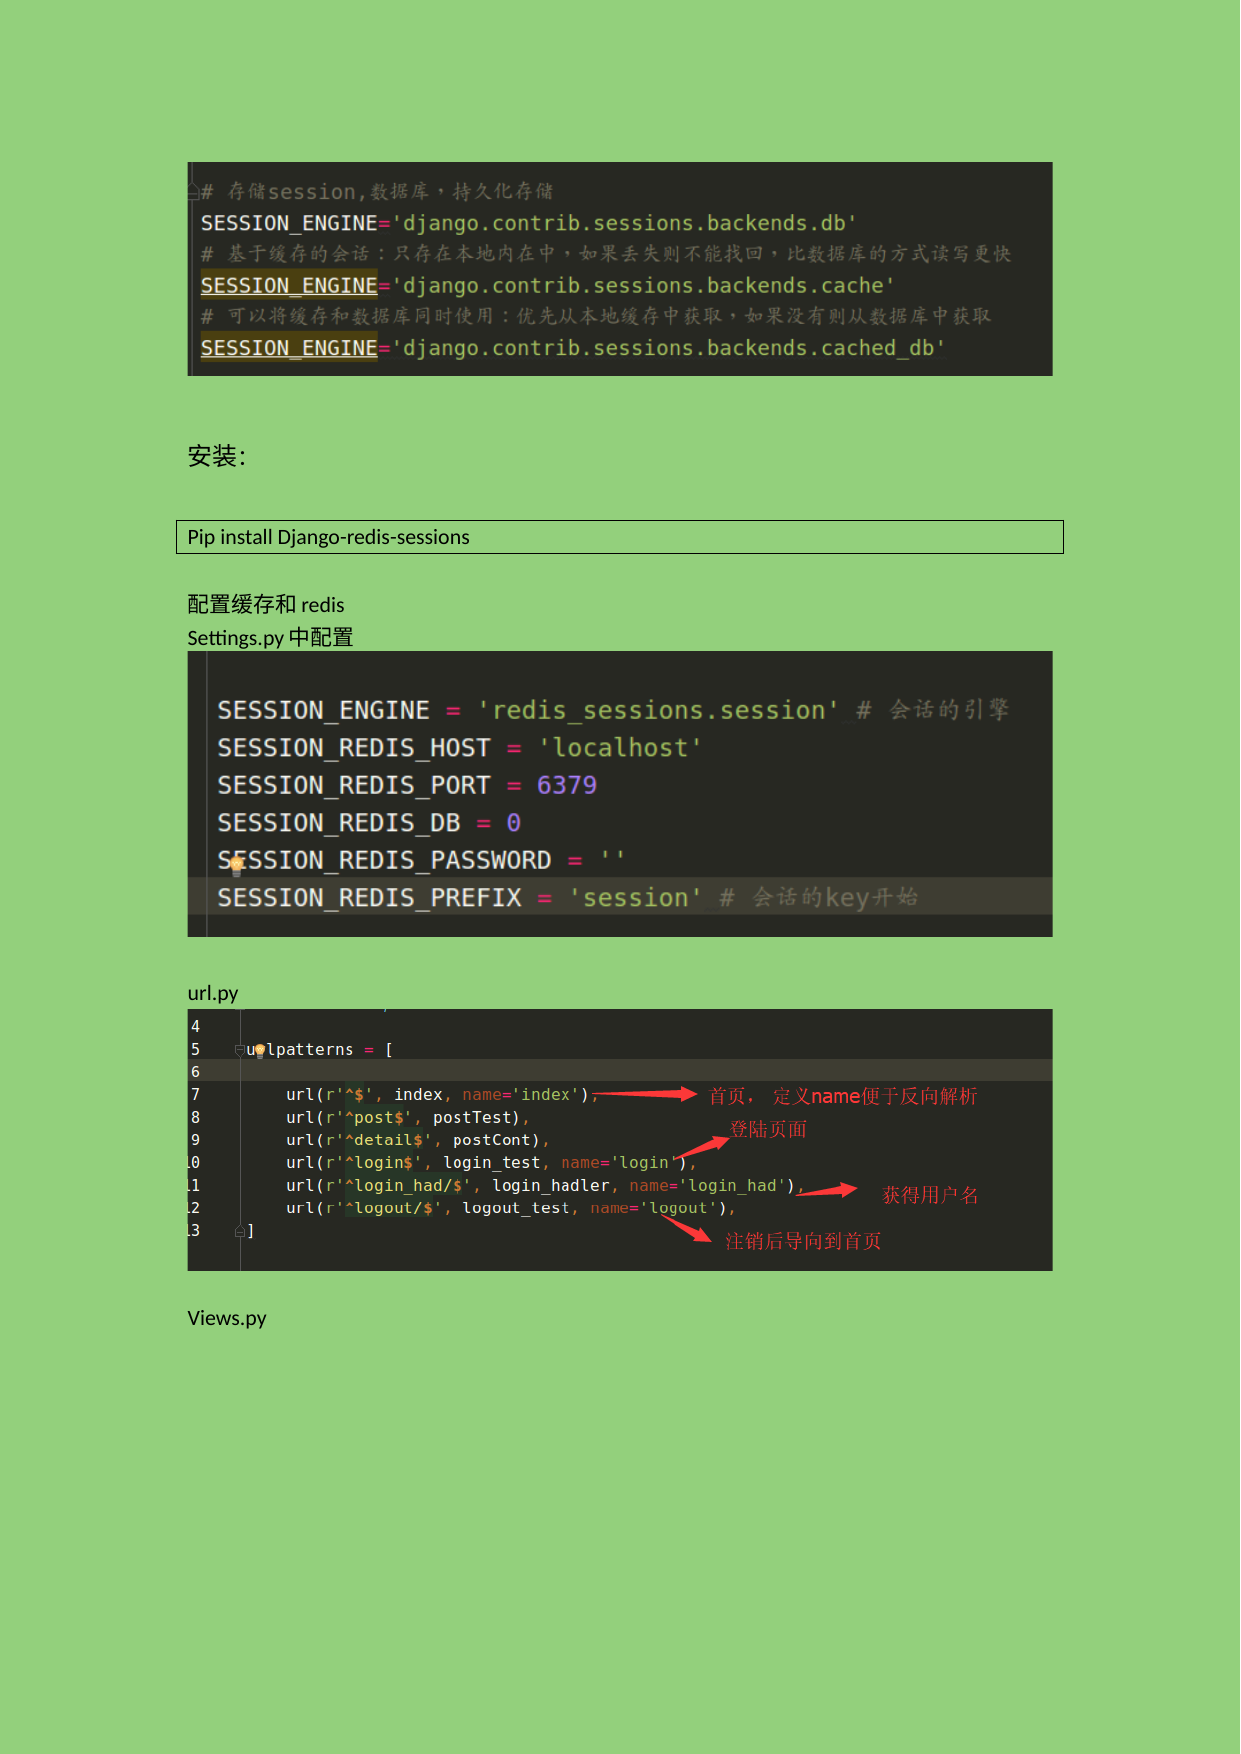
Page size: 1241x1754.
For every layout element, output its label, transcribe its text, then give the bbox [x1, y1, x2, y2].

picture [187, 651, 1053, 937]
picture [187, 162, 1053, 376]
text 安装： [187, 422, 1053, 487]
text 配置缓存和redis [187, 587, 1053, 619]
text Views.py [187, 1302, 1053, 1334]
text url.py [187, 977, 1053, 1009]
text Settings.py中配置 [187, 619, 1053, 651]
picture [187, 1009, 1053, 1271]
table_header Pip install Django-redis-sessions [177, 521, 1063, 553]
